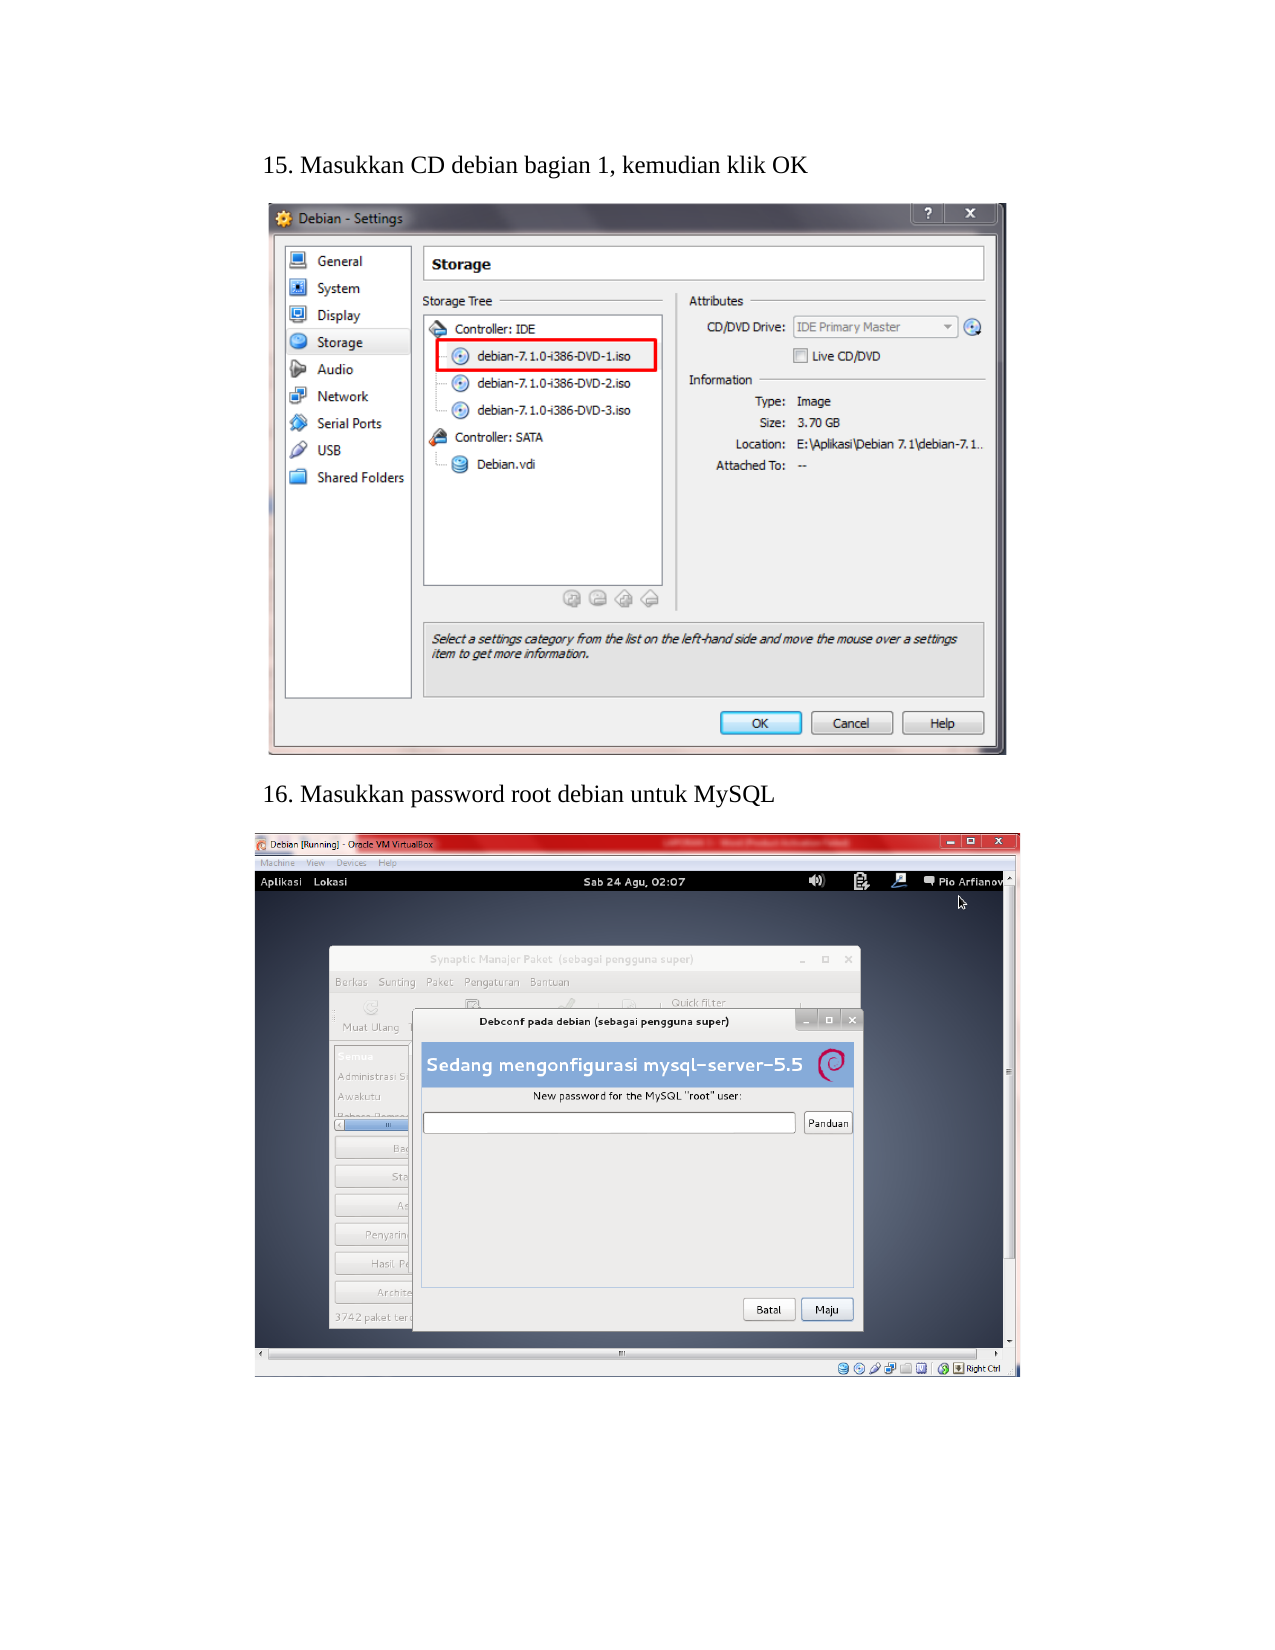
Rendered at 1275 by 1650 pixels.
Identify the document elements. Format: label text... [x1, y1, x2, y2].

list Masukkan CD debian bagian 1, kemudian klik OK [262, 150, 1125, 179]
picture [268, 203, 1007, 755]
picture [254, 833, 1021, 1377]
list Masukkan password root debian untuk MySQL [262, 779, 1125, 808]
